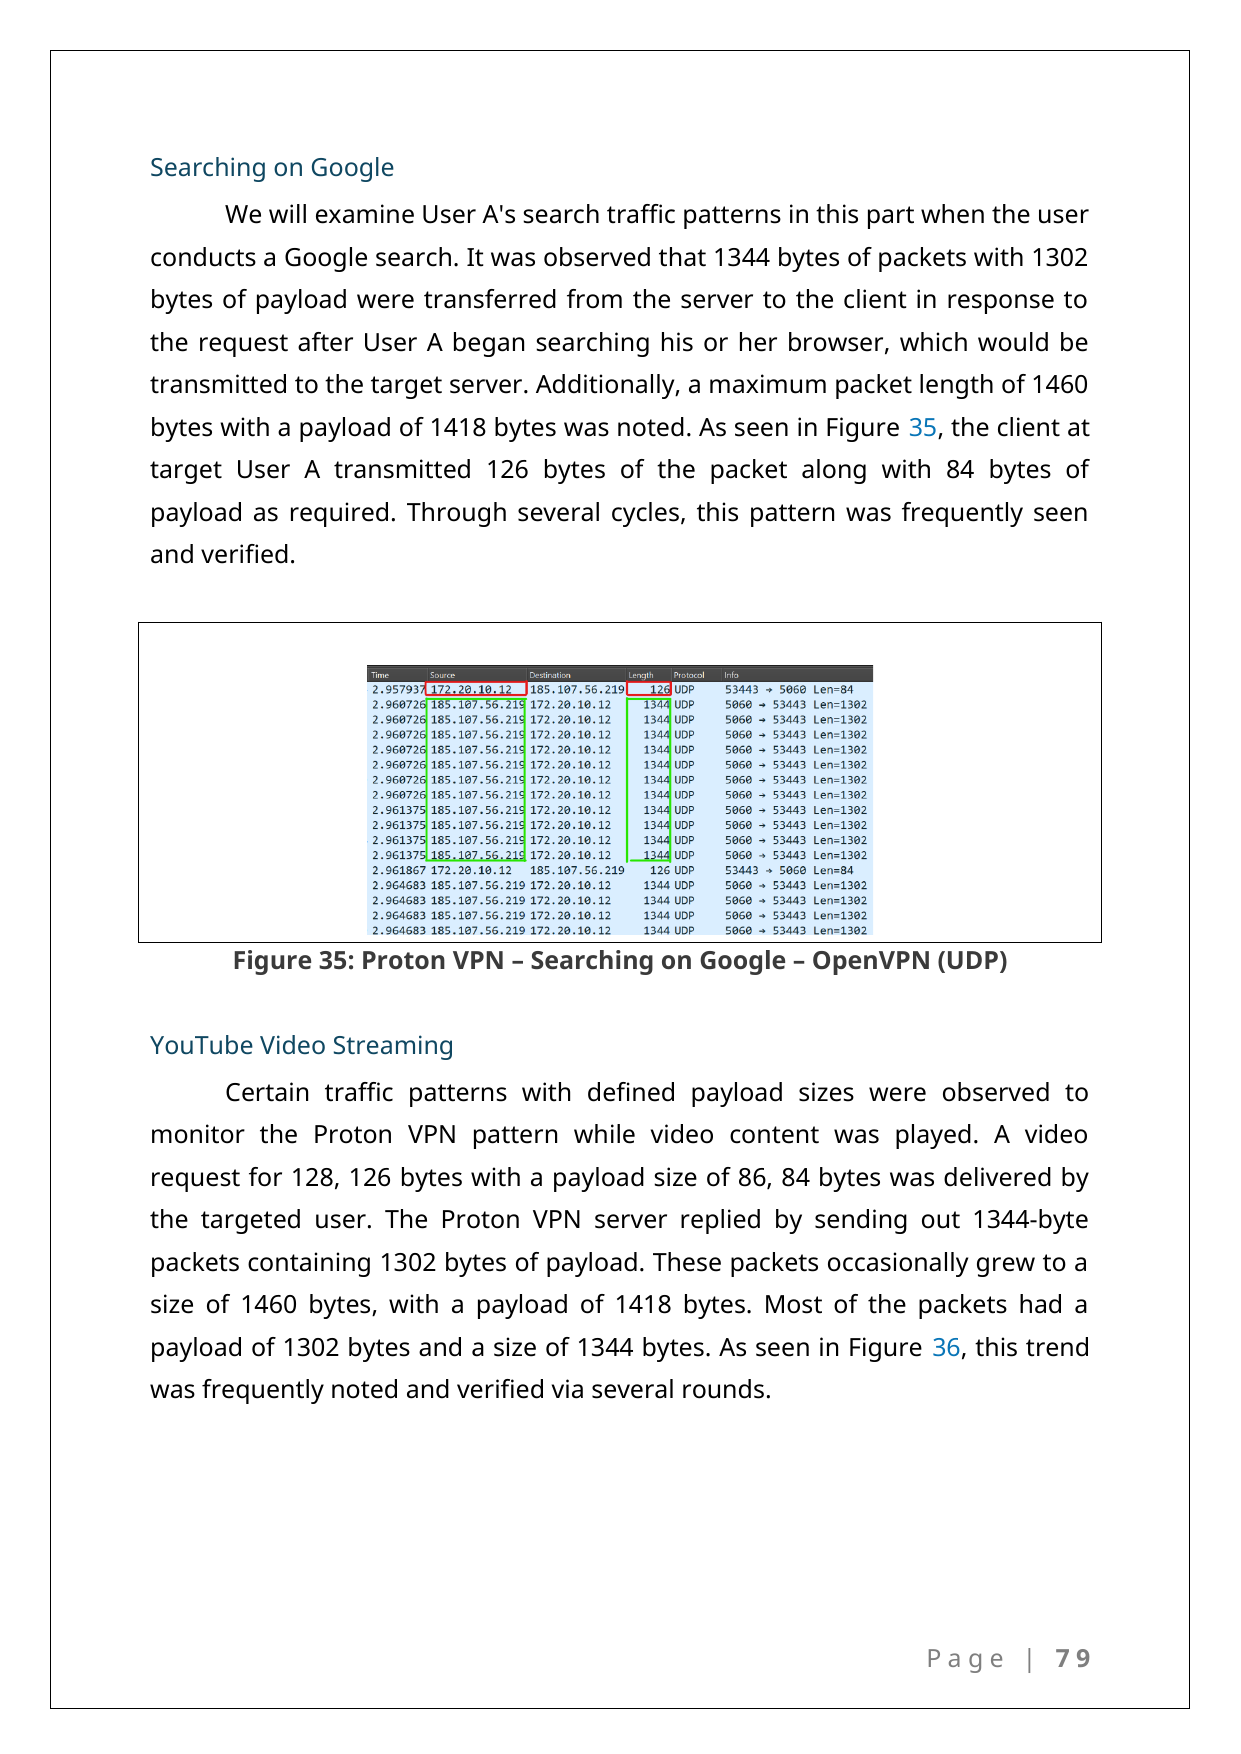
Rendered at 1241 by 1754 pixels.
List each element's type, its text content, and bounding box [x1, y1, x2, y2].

picture [367, 665, 874, 935]
text Certain traffic patterns with defined payload sizes were observed to monitor the Proton VPN pattern while video content was played. A video request for 128, 126 bytes with a payload size of 86, 84 bytes was delivered by the targeted user. The Proton VPN server replied by sending out 1344-byte packets containing 1302 bytes of payload. These packets occasionally grew to a size of 1460 bytes, with a payload of 1418 bytes. Most of the packets had a payload of 1302 bytes and a size of 1344 bytes. As seen in Figure 36, this trend was frequently noted and verified via several rounds. [150, 1074, 1090, 1406]
subtitle Searching on Google [150, 150, 1090, 184]
subtitle YouTube Video Streaming [150, 1027, 1090, 1062]
text We will examine User A's search traffic patterns in this part when the user conducts a Google search. It was observed that 1344 bytes of packets with 1302 bytes of payload were transferred from the server to the client in response to the request after User A began searching his or her browser, which would be transmitted to the target server. Additionally, a maximum packet length of 1460 bytes with a payload of 1418 bytes was noted. As seen in Figure 35, the client at target User A transmitted 126 bytes of the packet along with 84 bytes of payload as required. Through several cycles, this pattern was frequently seen and verified. [150, 197, 1090, 571]
table_header [139, 623, 1101, 942]
text Figure 35: Proton VPN – Searching on Google – OpenVPN (UDP) [150, 943, 1090, 977]
